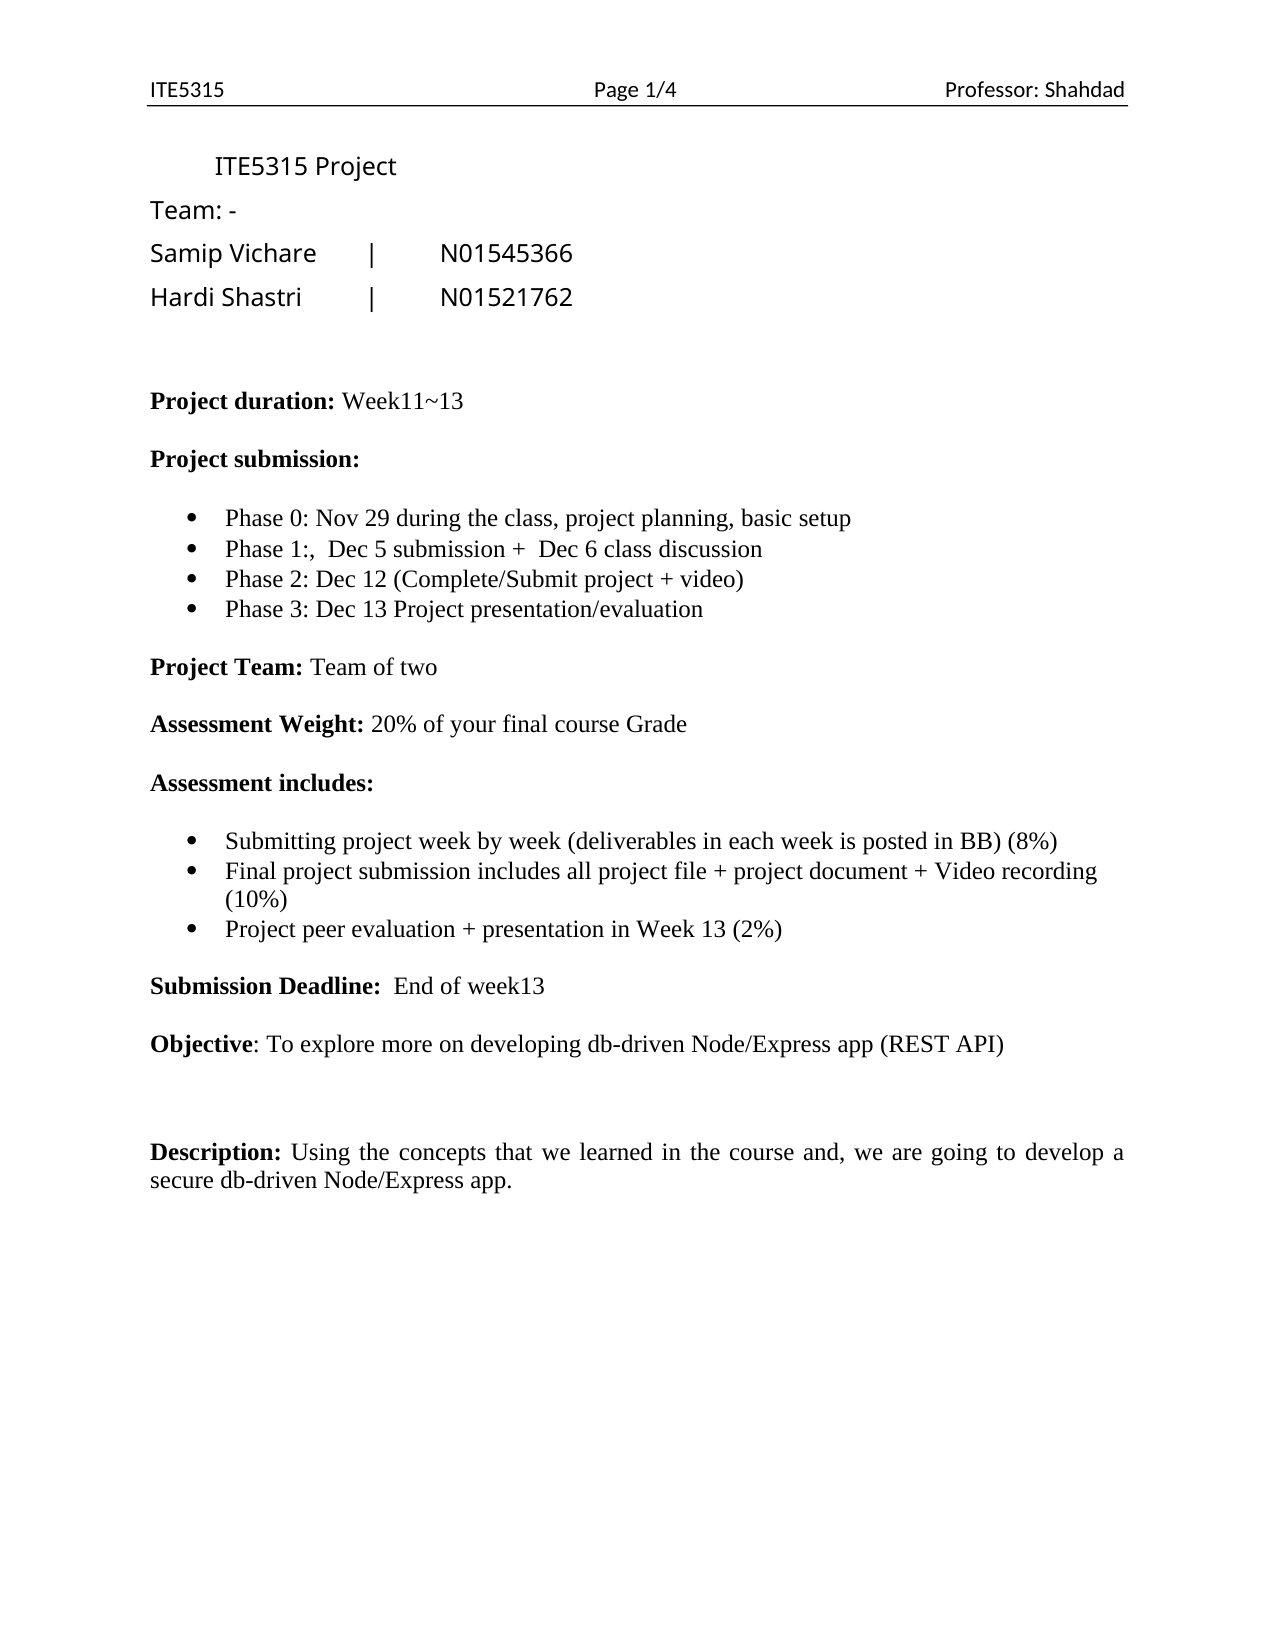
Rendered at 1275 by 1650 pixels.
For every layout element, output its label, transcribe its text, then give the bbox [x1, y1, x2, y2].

list Phase 1:, Dec 5 submission + Dec 6 class discussion [187, 533, 1137, 563]
list Final project submission includes all project file + project document + Video recording (10%) [187, 856, 1097, 913]
subtitle Objective: To explore more on developing db-driven Node/Express app (REST API) [150, 1029, 1137, 1058]
subtitle Team: - [150, 193, 1137, 227]
subtitle ITE5315 Project [150, 149, 1137, 183]
subtitle Project peer evaluation + presentation in Week 13 (2%) [187, 914, 1137, 942]
text Assessment Weight: 20% of your final course Grade [150, 709, 1137, 738]
list Phase 3: Dec 13 Project presentation/evaluation [187, 594, 1137, 623]
subtitle Phase 0: Nov 29 during the class, project planning, basic setup [187, 502, 1137, 533]
subtitle Project submission: [150, 444, 1137, 473]
text Project Team: Team of two [150, 652, 1137, 680]
subtitle Hardi Shastri | N01521762 [150, 280, 1137, 314]
subtitle Submitting project week by week (deliverables in each week is posted in BB) (8%) [187, 825, 1137, 856]
subtitle Phase 2: Dec 12 (Complete/Submit project + video) [187, 563, 1137, 594]
subtitle Assessment includes: [150, 768, 1137, 796]
subtitle Samip Vichare | N01545366 [150, 236, 1137, 270]
text Submission Deadline: End of week13 [150, 971, 1137, 1000]
text Description: Using the concepts that we learned in the course and, we are going to develop a secure db-driven Node/Express app. [150, 1137, 1126, 1194]
text Project duration: Week11~13 [150, 386, 1137, 415]
